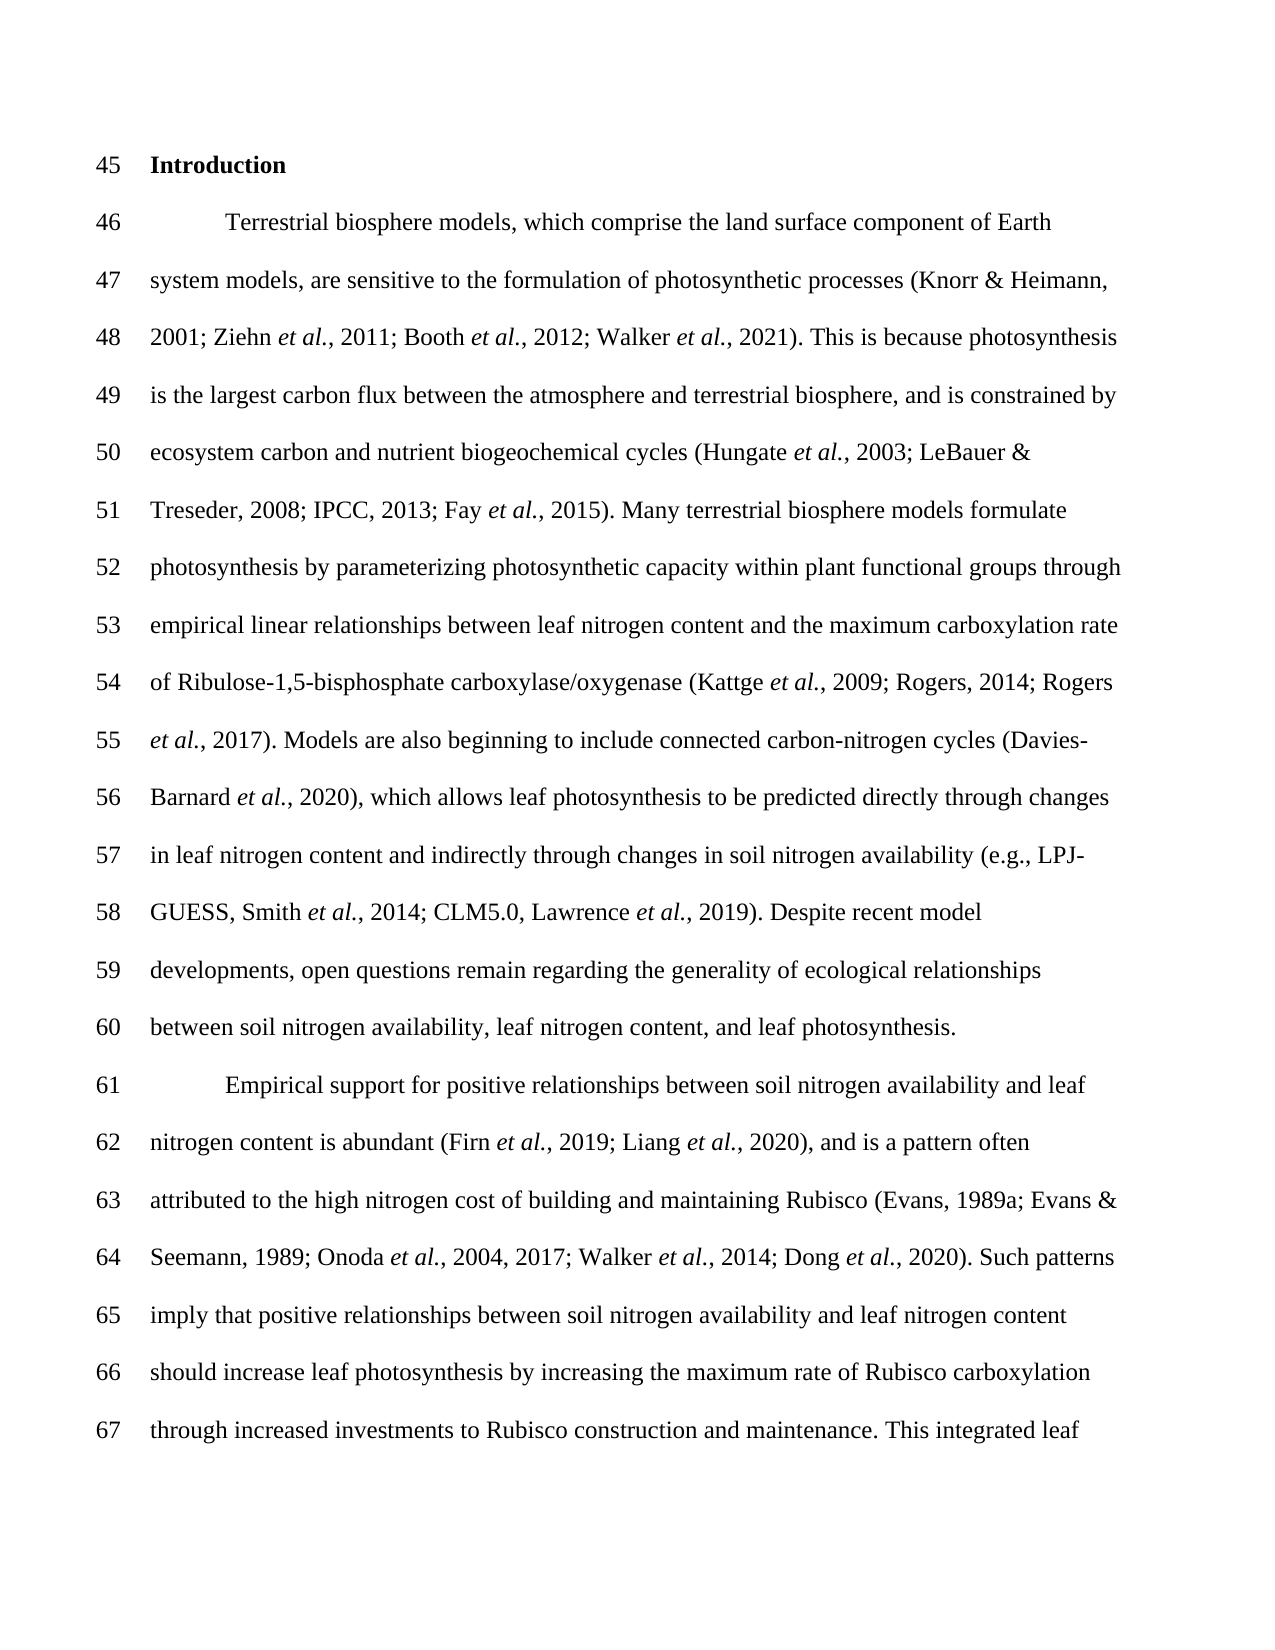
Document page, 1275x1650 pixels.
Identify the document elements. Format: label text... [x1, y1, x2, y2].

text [150, 1070, 1125, 1444]
text Terrestrial biosphere models, which comprise the land surface component of Earth system models, are sensitive to the formulation of photosynthetic processes (Knorr & Heimann, 2001; Ziehn et al., 2011; Booth et al., 2012; Walker et al., 2021). This is because photosynthesis is the largest carbon flux between the atmosphere and terrestrial biosphere, and is constrained by ecosystem carbon and nutrient biogeochemical cycles (Hungate et al., 2003; LeBauer & Treseder, 2008; IPCC, 2013; Fay et al., 2015). Many terrestrial biosphere models formulate photosynthesis by parameterizing photosynthetic capacity within plant functional groups through empirical linear relationships between leaf nitrogen content and the maximum carboxylation rate of Ribulose-1,5-bisphosphate carboxylase/oxygenase (Kattge et al., 2009; Rogers, 2014; Rogers et al., 2017). Models are also beginning to include connected carbon-nitrogen cycles (Davies-Barnard et al., 2020), which allows leaf photosynthesis to be predicted directly through changes in leaf nitrogen content and indirectly through changes in soil nitrogen availability (e.g., LPJ-GUESS, Smith et al., 2014; CLM5.0, Lawrence et al., 2019). Despite recent model developments, open questions remain regarding the generality of ecological relationships between soil nitrogen availability, leaf nitrogen content, and leaf photosynthesis. [150, 207, 1125, 1041]
text Introduction [150, 150, 1125, 179]
